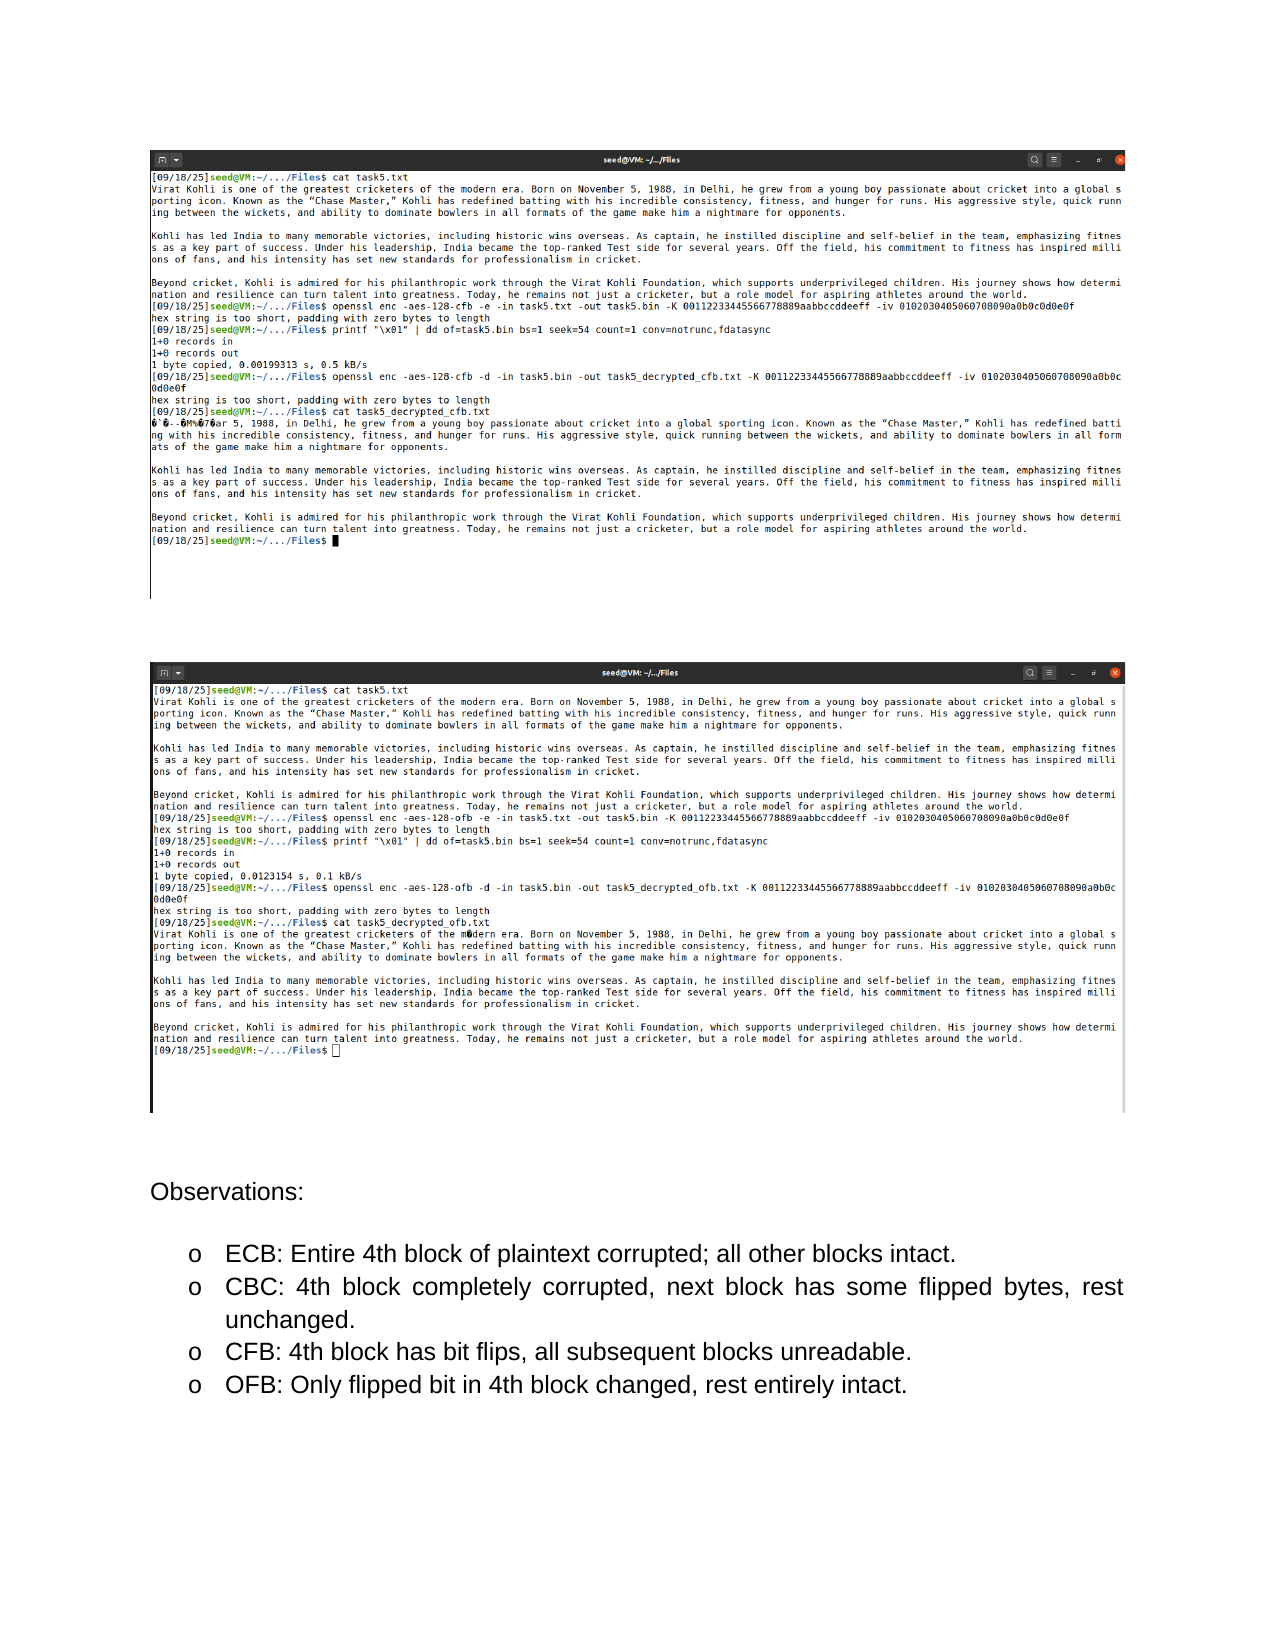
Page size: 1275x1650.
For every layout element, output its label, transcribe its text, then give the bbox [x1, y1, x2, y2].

list ECB: Entire 4th block of plaintext corrupted; all other blocks intact. [187, 1239, 1125, 1270]
list CFB: 4th block has bit flips, all subsequent blocks unreadable. [187, 1336, 1125, 1367]
picture [150, 150, 1125, 599]
list CBC: 4th block completely corrupted, next block has some flipped bytes, rest unchanged. [187, 1272, 1125, 1334]
picture [150, 662, 1125, 1113]
list OFB: Only flipped bit in 4th block changed, rest entirely intact. [187, 1370, 1125, 1401]
text Observations: [150, 1177, 1125, 1206]
